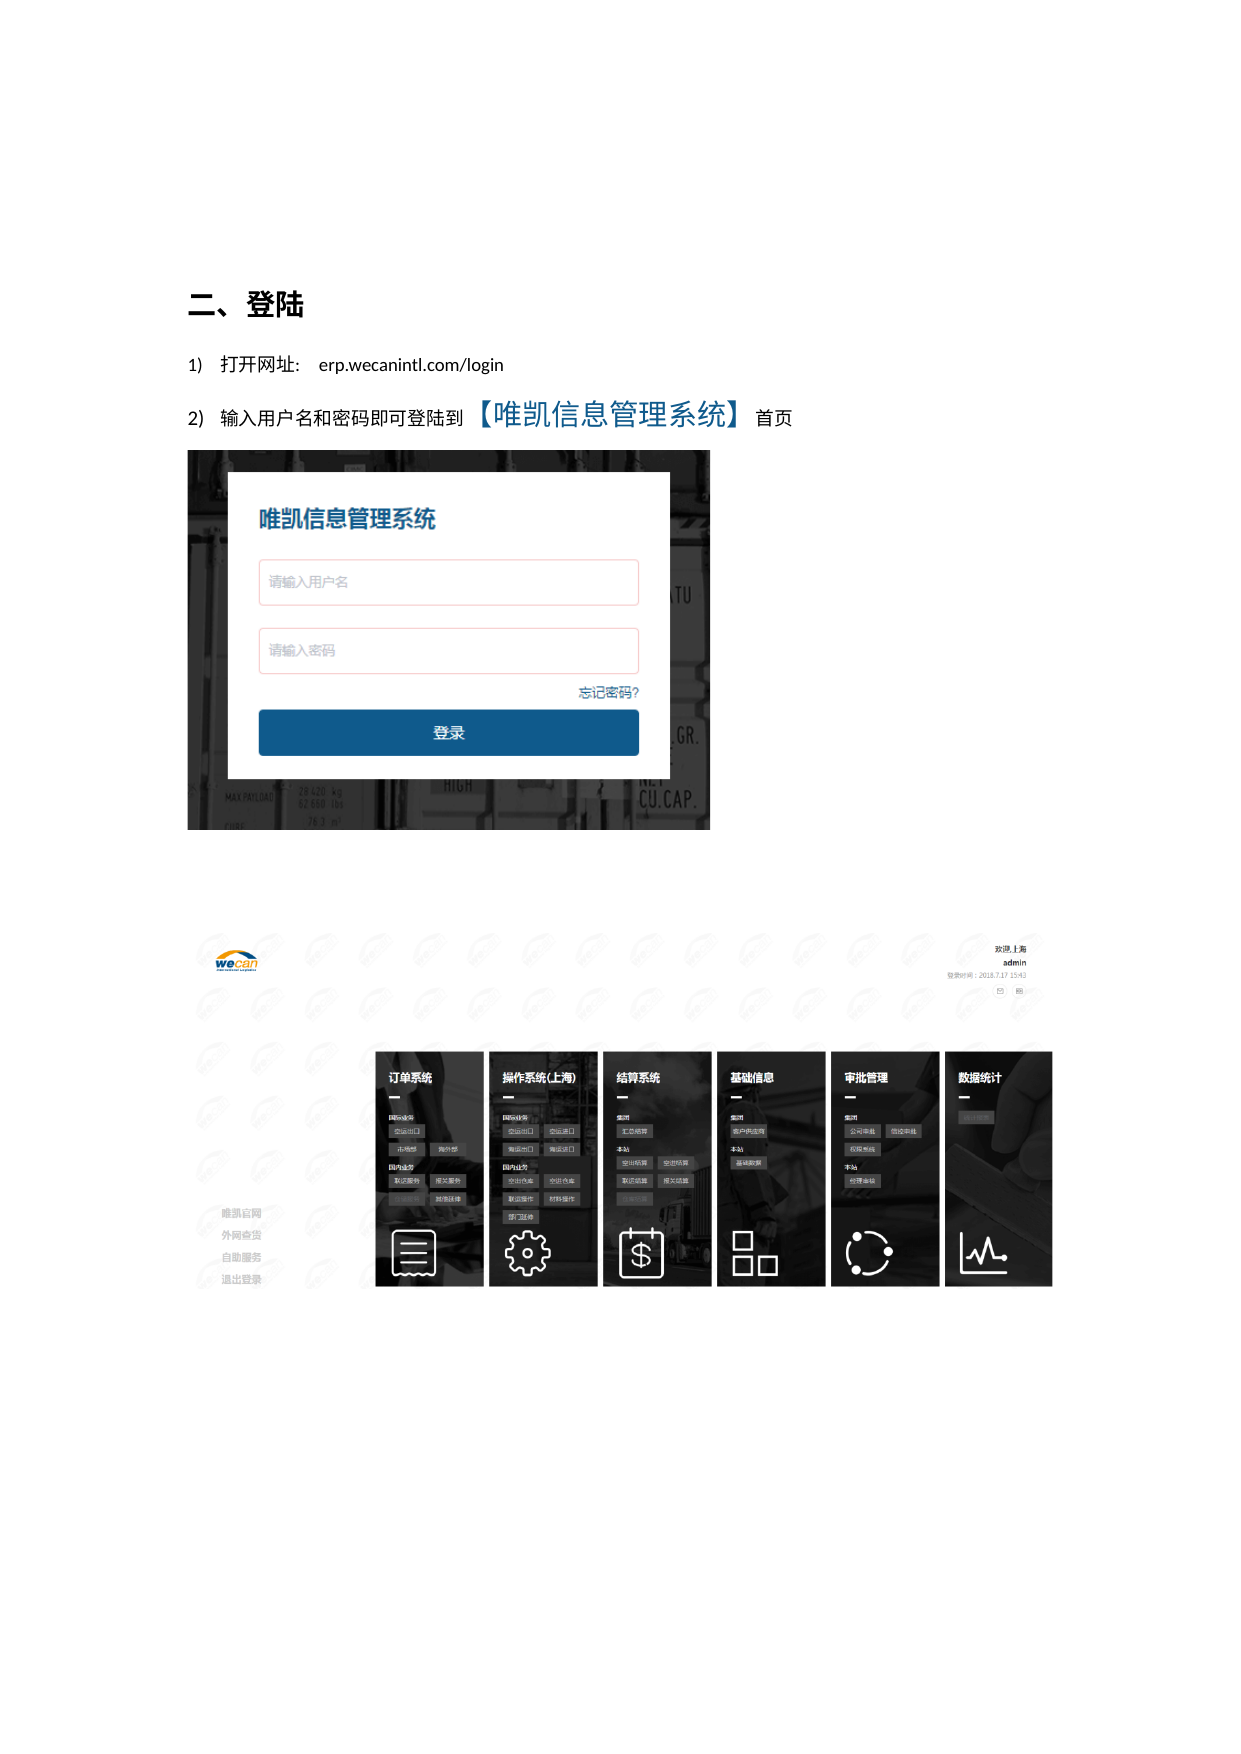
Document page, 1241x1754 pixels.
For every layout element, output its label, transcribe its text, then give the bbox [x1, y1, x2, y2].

subtitle 登陆 [187, 270, 1053, 335]
list 打开网址: erp.wecanintl.com/login [187, 347, 1053, 380]
picture [187, 933, 1053, 1289]
picture [187, 450, 711, 830]
